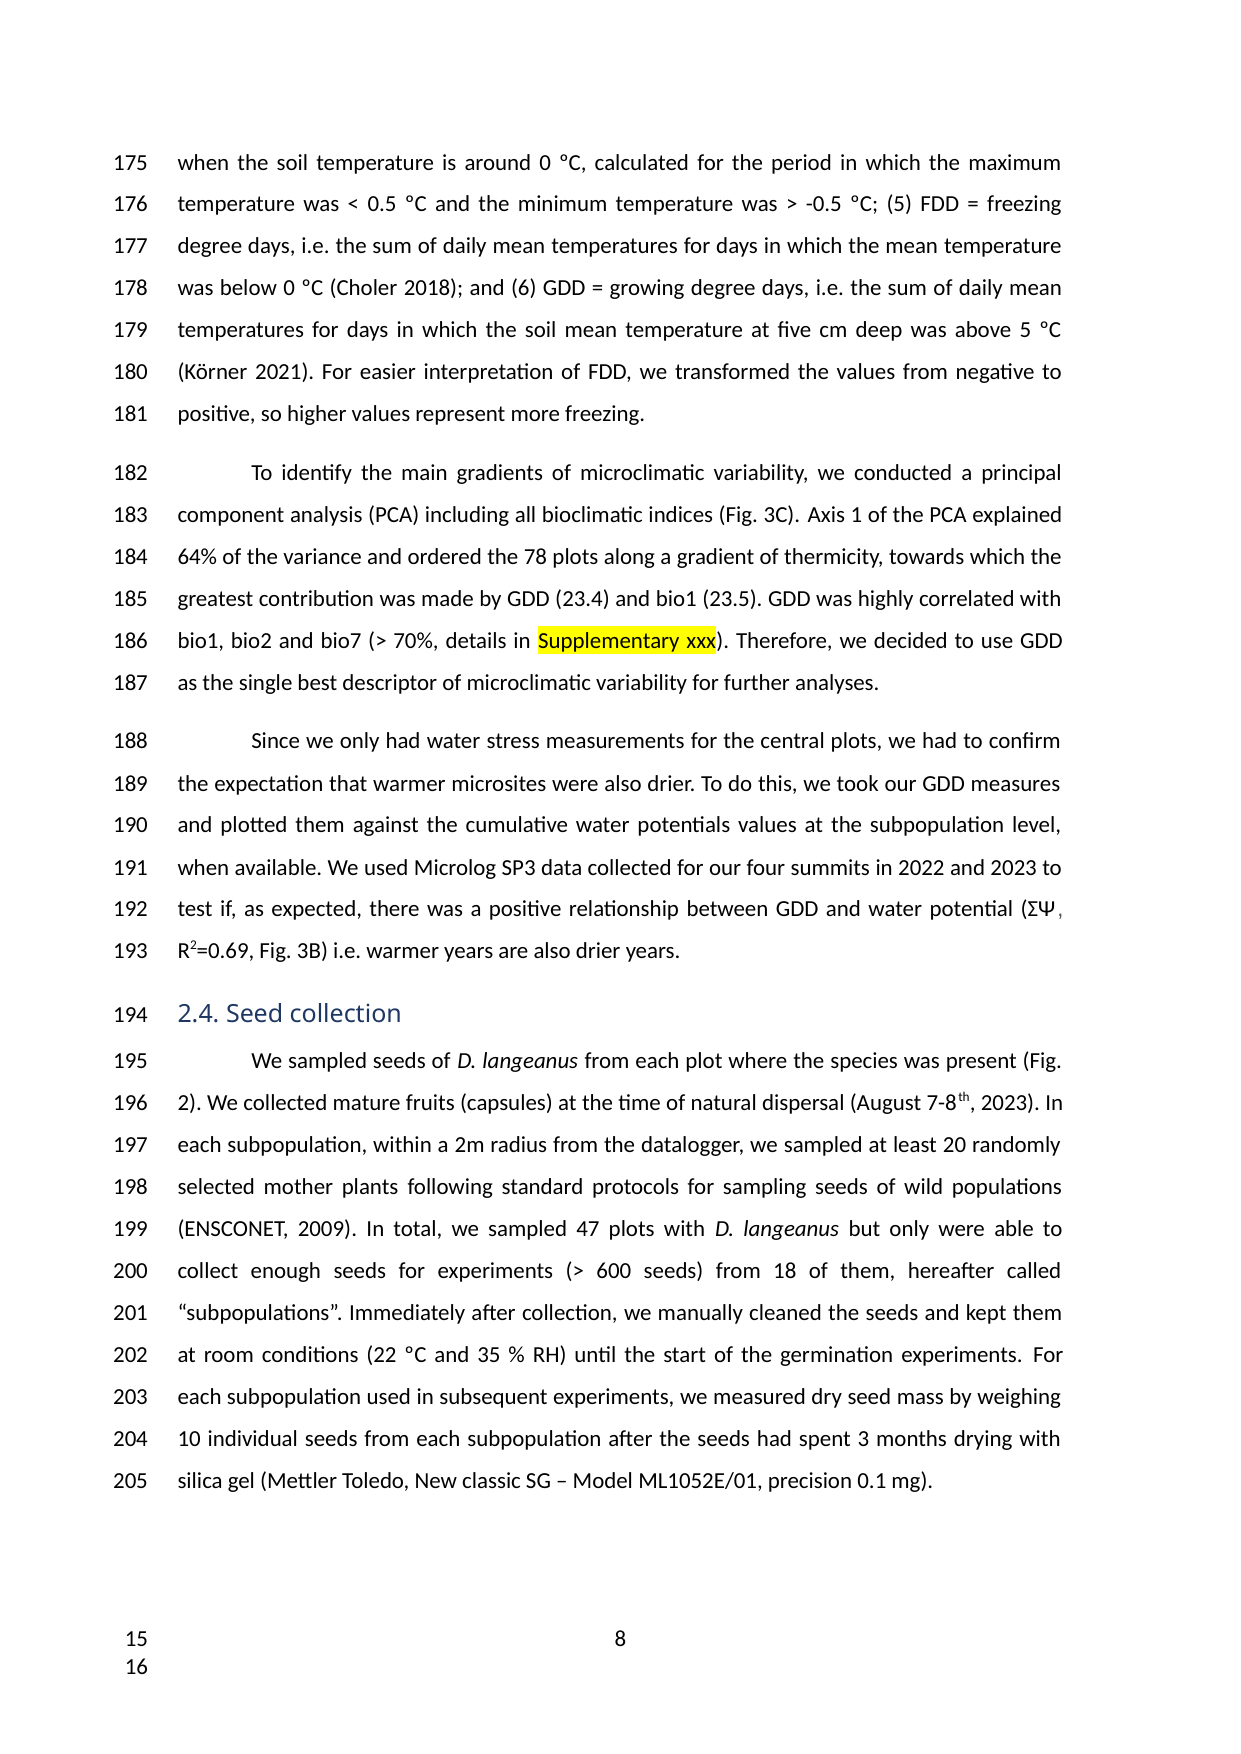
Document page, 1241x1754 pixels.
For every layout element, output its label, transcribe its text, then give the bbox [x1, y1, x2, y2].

text To identify the main gradients of microclimatic variability, we conducted a principal component analysis (PCA) including all bioclimatic indices (Fig. 3C). Axis 1 of the PCA explained 64% of the variance and ordered the 78 plots along a gradient of thermicity, towards which the greatest contribution was made by GDD (23.4) and bio1 (23.5). GDD was highly correlated with bio1, bio2 and bio7 (> 70%, details in Supplementary xxx). Therefore, we decided to use GDD as the single best descriptor of microclimatic variability for further analyses. [177, 458, 1063, 696]
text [177, 148, 1063, 427]
subtitle 2.4. Seed collection [177, 995, 1063, 1029]
text Since we only had water stress measurements for the central plots, we had to confirm the expectation that warmer microsites were also drier. To do this, we took our GDD measures and plotted them against the cumulative water potentials values at the subpopulation level, when available. We used Microlog SP3 data collected for our four summits in 2022 and 2023 to test if, as expected, there was a positive relationship between GDD and water potential (ΣΨ, R2=0.69, Fig. 3B) i.e. warmer years are also drier years. [177, 727, 1063, 964]
text We sampled seeds of D. langeanus from each plot where the species was present (Fig. 2). We collected mature fruits (capsules) at the time of natural dispersal (August 7-8th, 2023). In each subpopulation, within a 2m radius from the datalogger, we sampled at least 20 randomly selected mother plants following standard protocols for sampling seeds of wild populations (ENSCONET, 2009). In total, we sampled 47 plots with D. langeanus but only were able to collect enough seeds for experiments (> 600 seeds) from 18 of them, hereafter called “subpopulations”. Immediately after collection, we manually cleaned the seeds and kept them at room conditions (22 ºC and 35 % RH) until the start of the germination experiments. For each subpopulation used in subsequent experiments, we measured dry seed mass by weighing 10 individual seeds from each subpopulation after the seeds had spent 3 months drying with silica gel (Mettler Toledo, New classic SG – Model ML1052E/01, precision 0.1 mg). [177, 1046, 1063, 1494]
